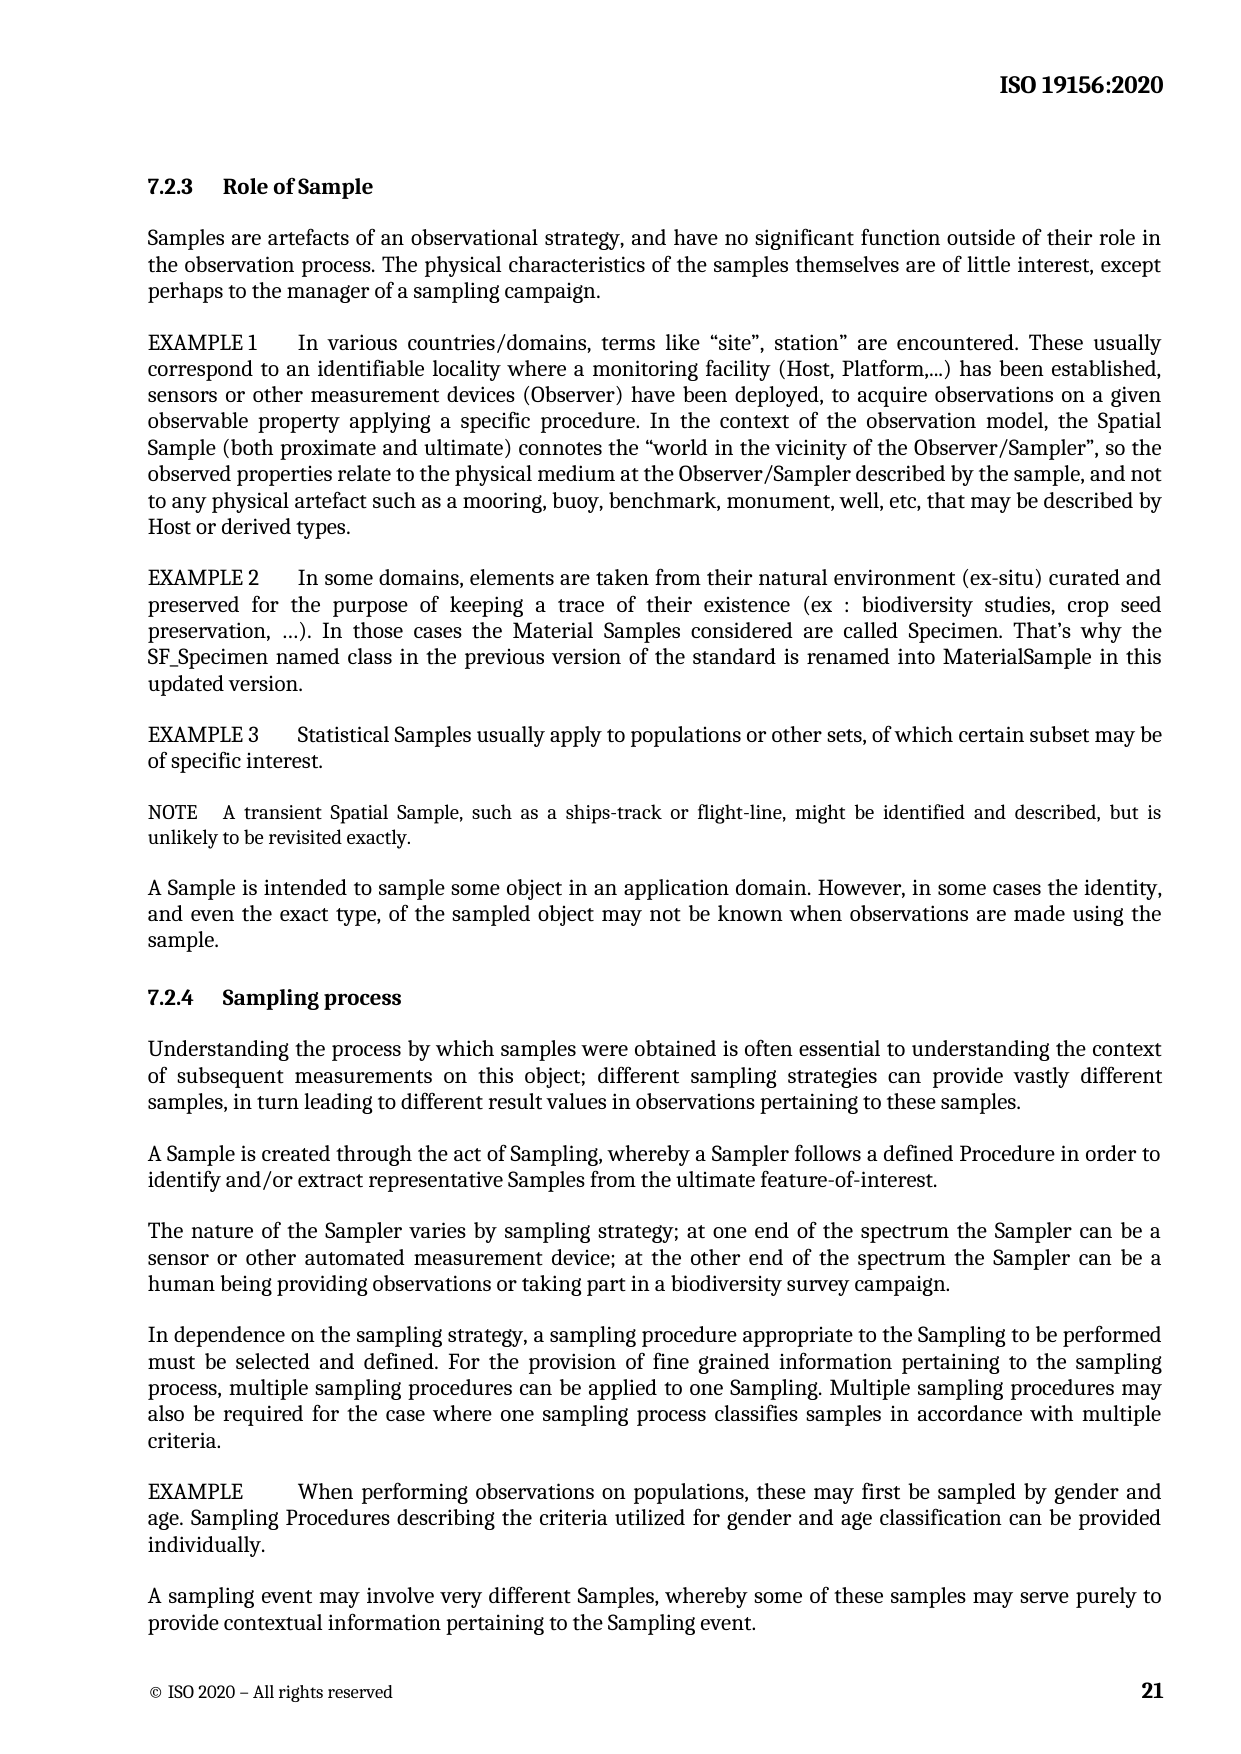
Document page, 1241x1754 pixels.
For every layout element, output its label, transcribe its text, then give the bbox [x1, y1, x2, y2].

text EXAMPLE 3 Statistical Samples usually apply to populations or other sets, of which certain subset may be of specific interest. [148, 722, 1163, 774]
text A sampling event may involve very different Samples, whereby some of these samples may serve purely to provide contextual information pertaining to the Sampling event. [148, 1583, 1163, 1636]
text A Sample is created through the act of Sampling, whereby a Sampler follows a defined Procedure in order to identify and/or extract representative Samples from the ultimate feature-of-interest. [148, 1140, 1163, 1193]
text EXAMPLE 2 In some domains, elements are taken from their natural environment (ex-situ) curated and preserved for the purpose of keeping a trace of their existence (ex : biodiversity studies, crop seed preservation, …). In those cases the Material Samples considered are called Specimen. That’s why the SF_Specimen named class in the previous version of the standard is renamed into MaterialSample in this updated version. [148, 565, 1163, 697]
subtitle Sampling process [148, 985, 1163, 1011]
text A Sample is intended to sample some object in an application domain. However, in some cases the identity, and even the exact type, of the sampled object may not be known when observations are made using the sample. [148, 874, 1163, 954]
text Understanding the process by which samples were obtained is often essential to understanding the context of subsequent measurements on this object; different sampling strategies can provide vastly different samples, in turn leading to different result values in observations pertaining to these samples. [148, 1036, 1163, 1115]
text NOTE A transient Spatial Sample, such as a ships-track or flight-line, might be identified and described, but is unlikely to be revisited exactly. [148, 799, 1163, 849]
text In dependence on the sampling strategy, a sampling procedure appropriate to the Sampling to be performed must be selected and defined. For the provision of fine grained information pertaining to the sampling process, multiple sampling procedures can be applied to one Sampling. Multiple sampling procedures may also be required for the case where one sampling process classifies samples in accordance with multiple criteria. [148, 1322, 1163, 1454]
subtitle Role of Sample [148, 174, 1163, 200]
text The nature of the Sampler varies by sampling strategy; at one end of the spectrum the Sampler can be a sensor or other automated measurement device; at the other end of the spectrum the Sampler can be a human being providing observations or taking part in a biodiversity survey campaign. [148, 1218, 1163, 1297]
text EXAMPLE 1 In various countries/domains, terms like “site”, station” are encountered. These usually correspond to an identifiable locality where a monitoring facility (Host, Platform,...) has been established, sensors or other measurement devices (Observer) have been deployed, to acquire observations on a given observable property applying a specific procedure. In the context of the observation model, the Spatial Sample (both proximate and ultimate) connotes the “world in the vicinity of the Observer/Sampler”, so the observed properties relate to the physical medium at the Observer/Sampler described by the sample, and not to any physical artefact such as a mooring, buoy, benchmark, monument, well, etc, that may be described by Host or derived types. [148, 329, 1163, 540]
text EXAMPLE When performing observations on populations, these may first be sampled by gender and age. Sampling Procedures describing the criteria utilized for gender and age classification can be provided individually. [148, 1479, 1163, 1558]
text Samples are artefacts of an observational strategy, and have no significant function outside of their role in the observation process. The physical characteristics of the samples themselves are of little interest, except perhaps to the manager of a sampling campaign. [148, 225, 1163, 304]
